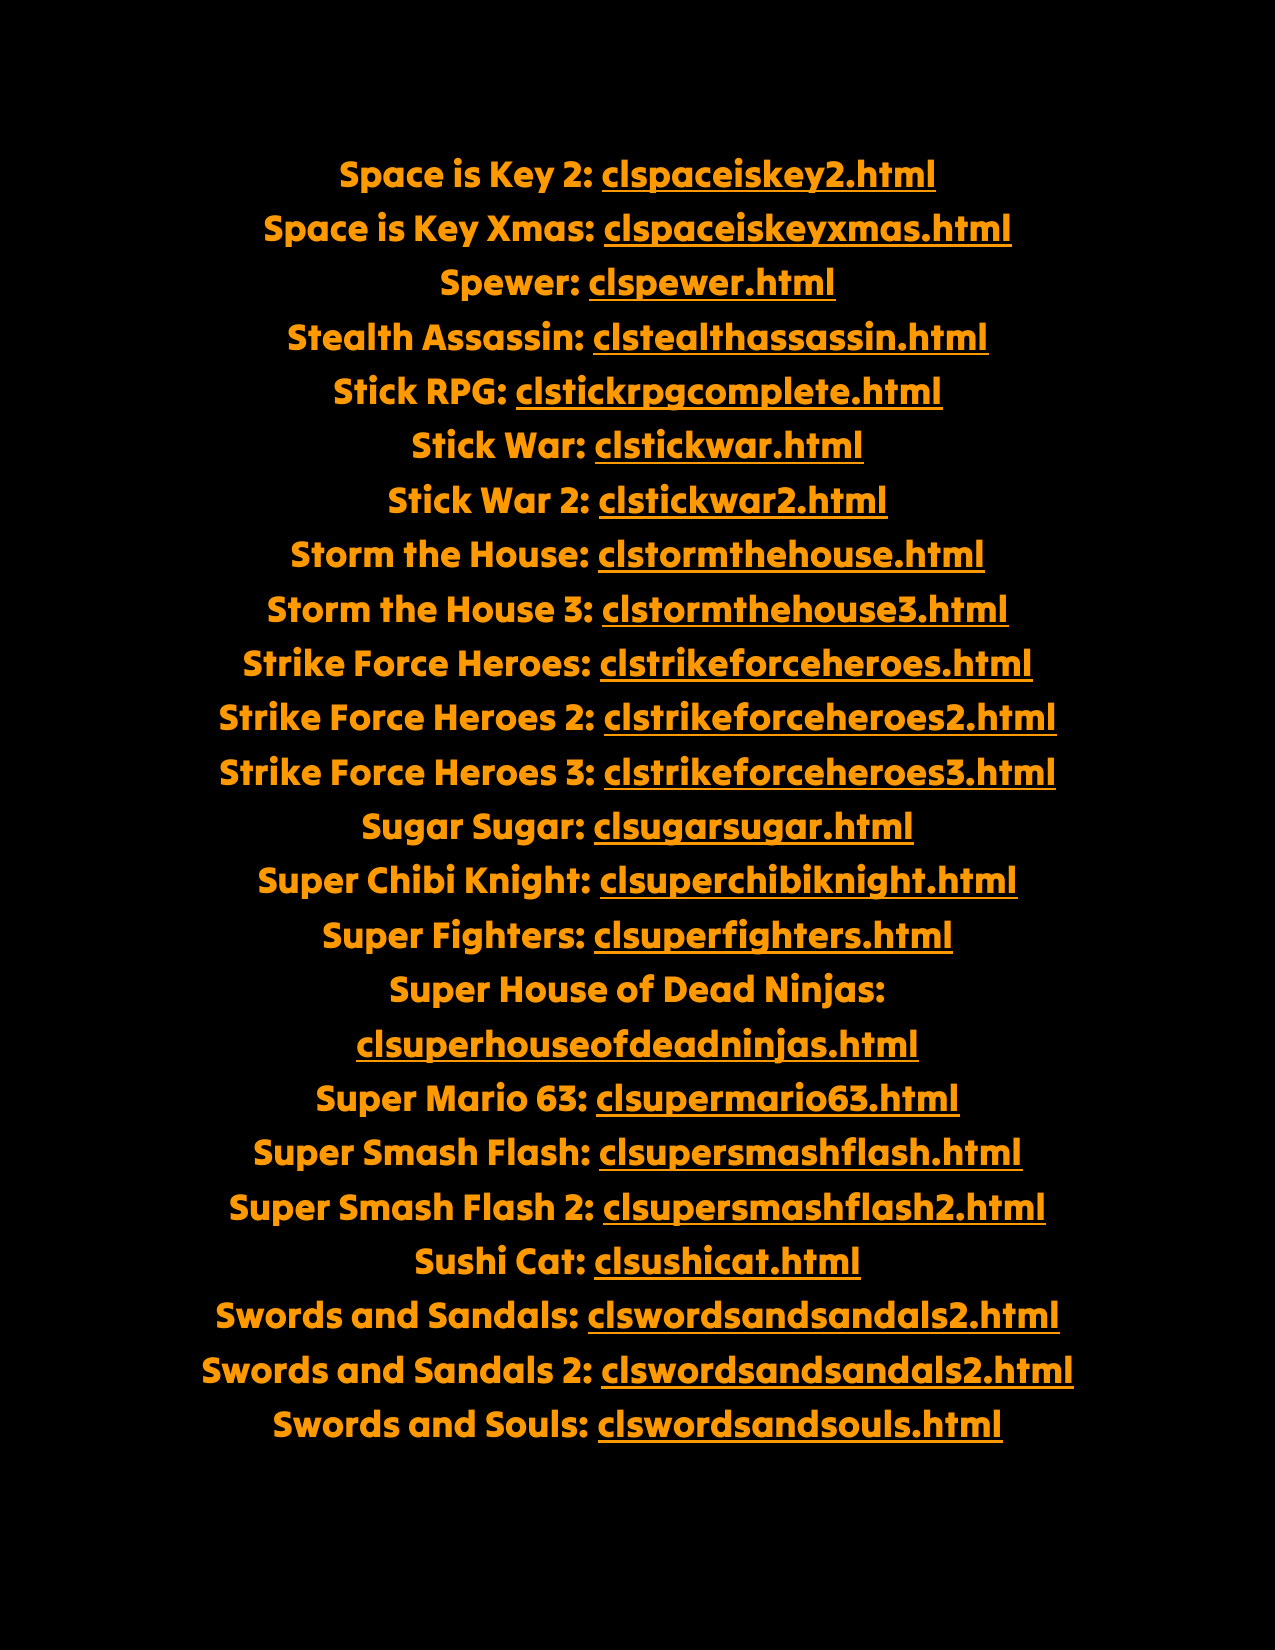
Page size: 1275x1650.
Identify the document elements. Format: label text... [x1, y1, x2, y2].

text Sugar Sugar: clsugarsugar.html [150, 802, 1125, 850]
text Super Chibi Knight: clsuperchibiknight.html [150, 857, 1125, 904]
text Sushi Cat: clsushicat.html [150, 1237, 1125, 1285]
text Stick RPG: clstickrpgcomplete.html [150, 367, 1125, 415]
text Stealth Assassin: clstealthassassin.html [150, 313, 1125, 360]
text Stick War 2: clstickwar2.html [150, 476, 1125, 523]
text Strike Force Heroes 2: clstrikeforceheroes2.html [150, 694, 1125, 741]
text Storm the House 3: clstormthehouse3.html [150, 585, 1125, 632]
text Spewer: clspewer.html [150, 259, 1125, 306]
text Super Smash Flash: clsupersmashflash.html [150, 1129, 1125, 1176]
text Strike Force Heroes 3: clstrikeforceheroes3.html [150, 748, 1125, 795]
text Super House of Dead Ninjas: clsuperhouseofdeadninjas.html [150, 966, 1125, 1067]
text Space is Key Xmas: clspaceiskeyxmas.html [150, 204, 1125, 252]
text Strike Force Heroes: clstrikeforceheroes.html [150, 639, 1125, 687]
text Super Mario 63: clsupermario63.html [150, 1074, 1125, 1122]
text Swords and Souls: clswordsandsouls.html [150, 1401, 1125, 1448]
text Super Fighters: clsuperfighters.html [150, 911, 1125, 958]
text Super Smash Flash 2: clsupersmashflash2.html [150, 1183, 1125, 1230]
text Swords and Sandals 2: clswordsandsandals2.html [150, 1346, 1125, 1393]
text Stick War: clstickwar.html [150, 422, 1125, 469]
text Storm the House: clstormthehouse.html [150, 531, 1125, 578]
text Swords and Sandals: clswordsandsandals2.html [150, 1292, 1125, 1339]
text Space is Key 2: clspaceiskey2.html [150, 150, 1125, 197]
